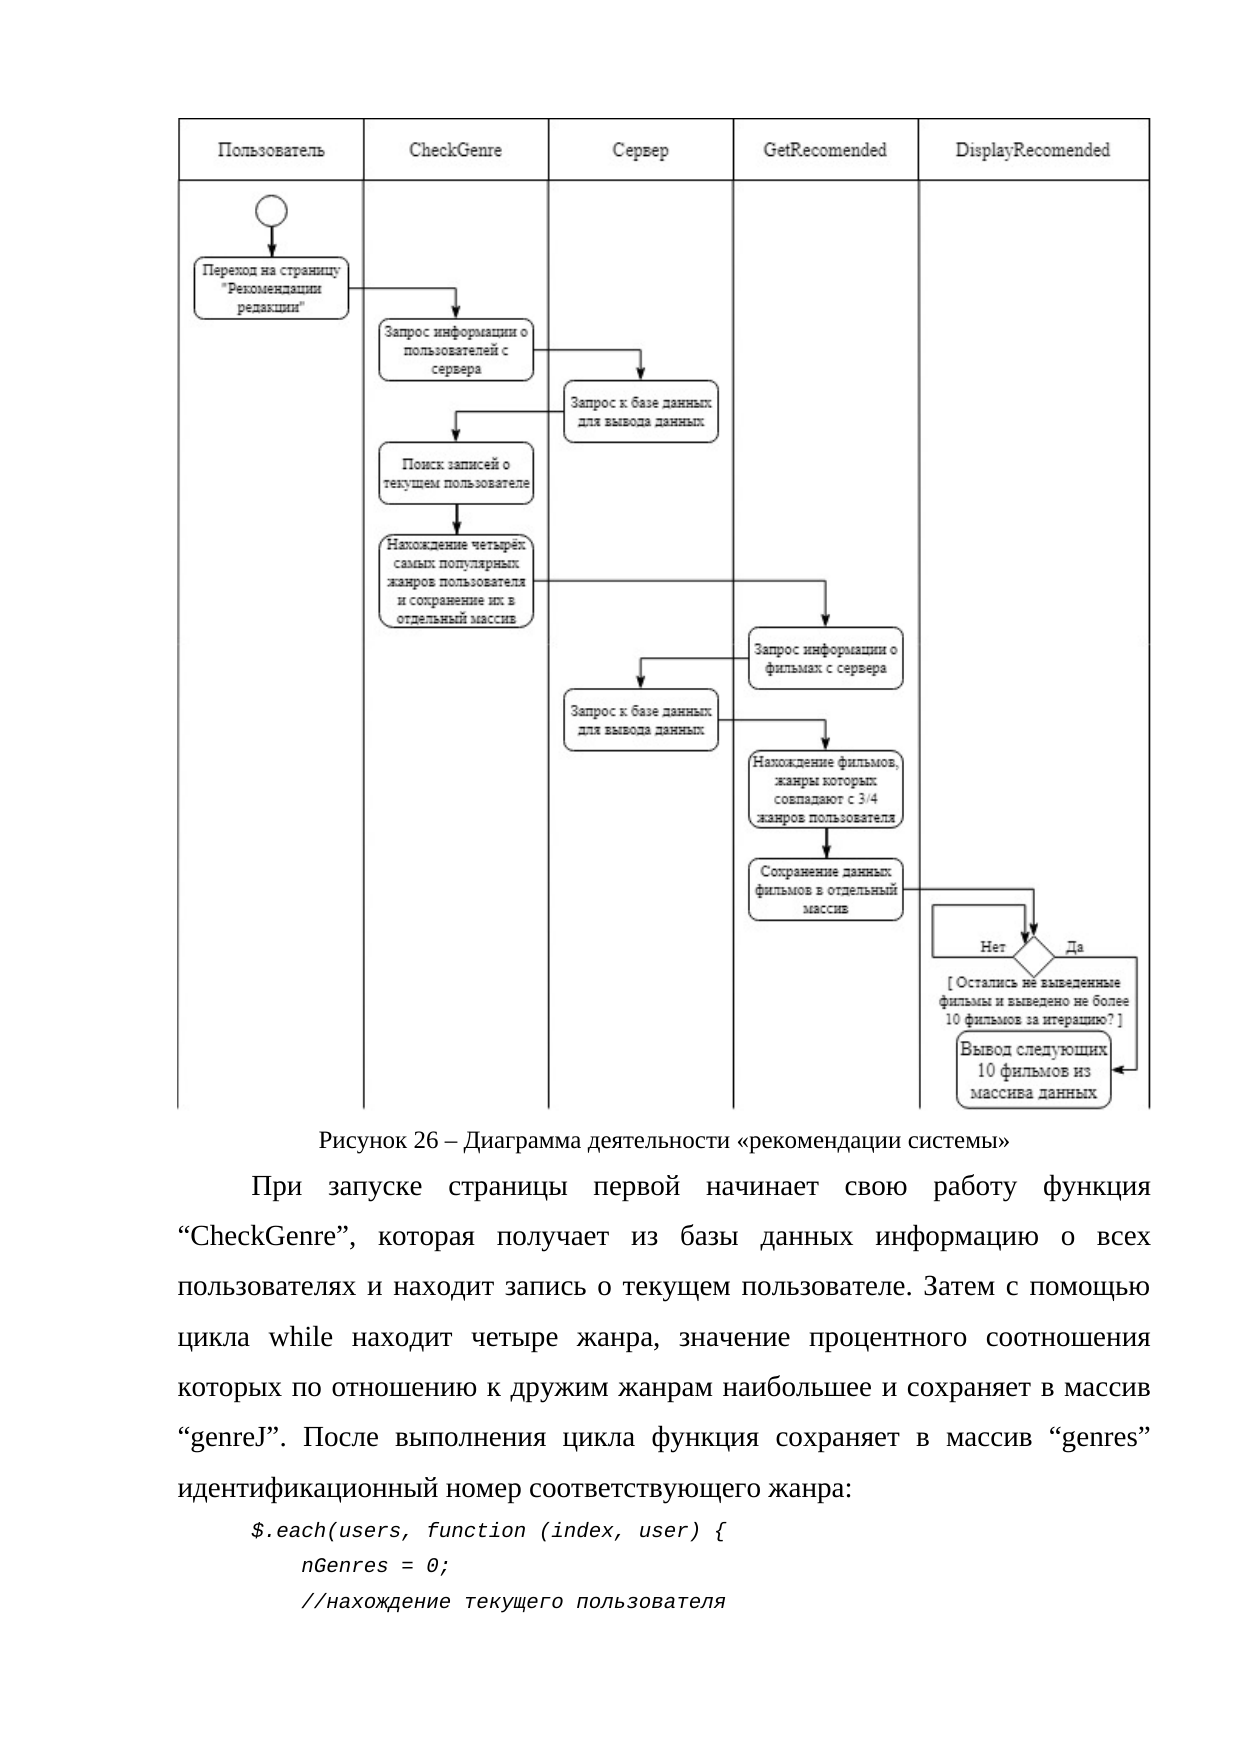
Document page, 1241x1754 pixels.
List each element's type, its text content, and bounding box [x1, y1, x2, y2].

text При запуске страницы первой начинает свою работу функция “CheckGenre”, которая получает из базы данных информацию о всех пользователях и находит запись о текущем пользователе. Затем с помощью цикла while находит четыре жанра, значение процентного соотношения которых по отношению к дружим жанрам наибольшее и сохраняет в массив “genreJ”. После выполнения цикла функция сохраняет в массив “genres” идентификационный номер соответствующего жанра: [177, 1168, 1152, 1503]
text nGenres = 0; [177, 1556, 1152, 1579]
text Рисунок 26 – Диаграмма деятельности «рекомендации системы» [177, 1125, 1152, 1153]
text $.each(users, function (index, user) { [177, 1520, 1152, 1544]
text //нахождение текущего пользователя [177, 1591, 1152, 1614]
picture [177, 118, 1152, 1111]
